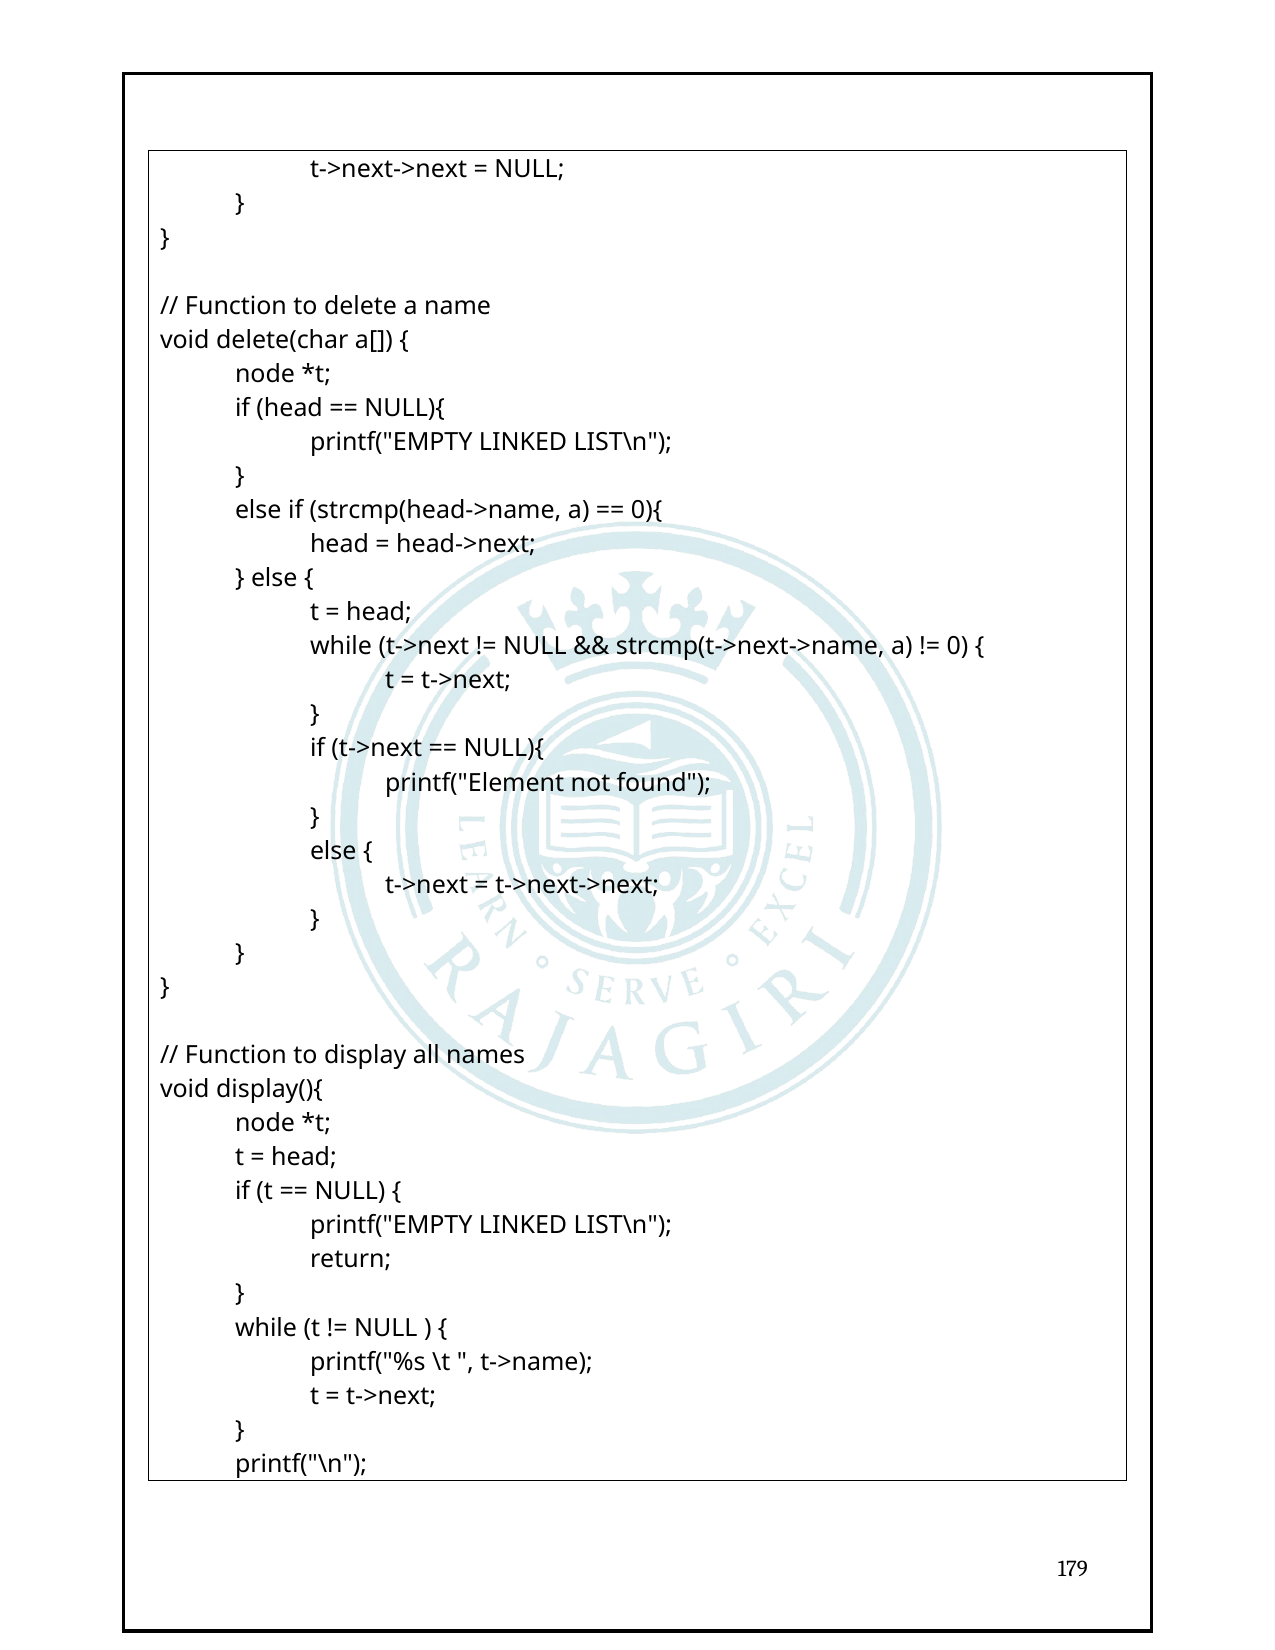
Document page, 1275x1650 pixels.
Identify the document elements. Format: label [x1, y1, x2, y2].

table_cell [149, 151, 1126, 1479]
